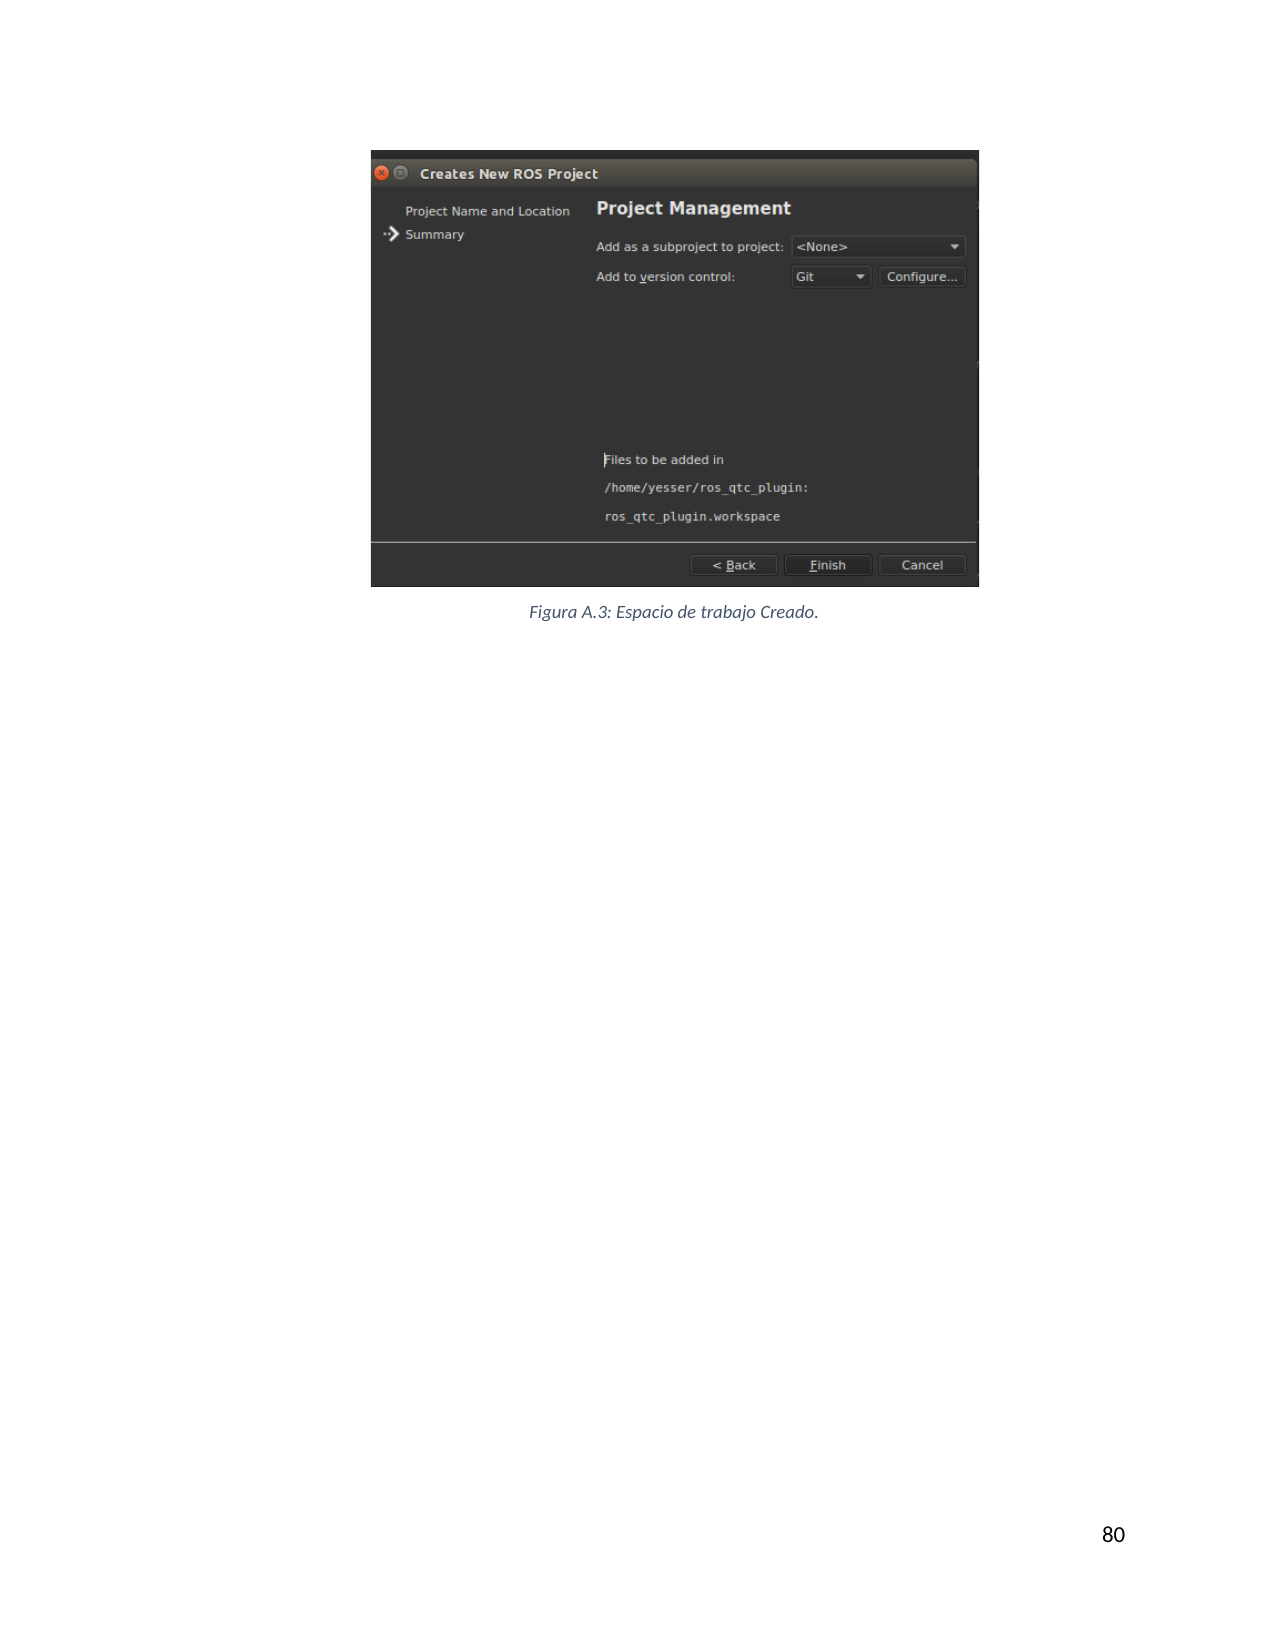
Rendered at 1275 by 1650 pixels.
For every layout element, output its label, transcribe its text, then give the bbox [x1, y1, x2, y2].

picture [370, 150, 980, 587]
text Figura A.3: Espacio de trabajo Creado. [225, 600, 1125, 623]
